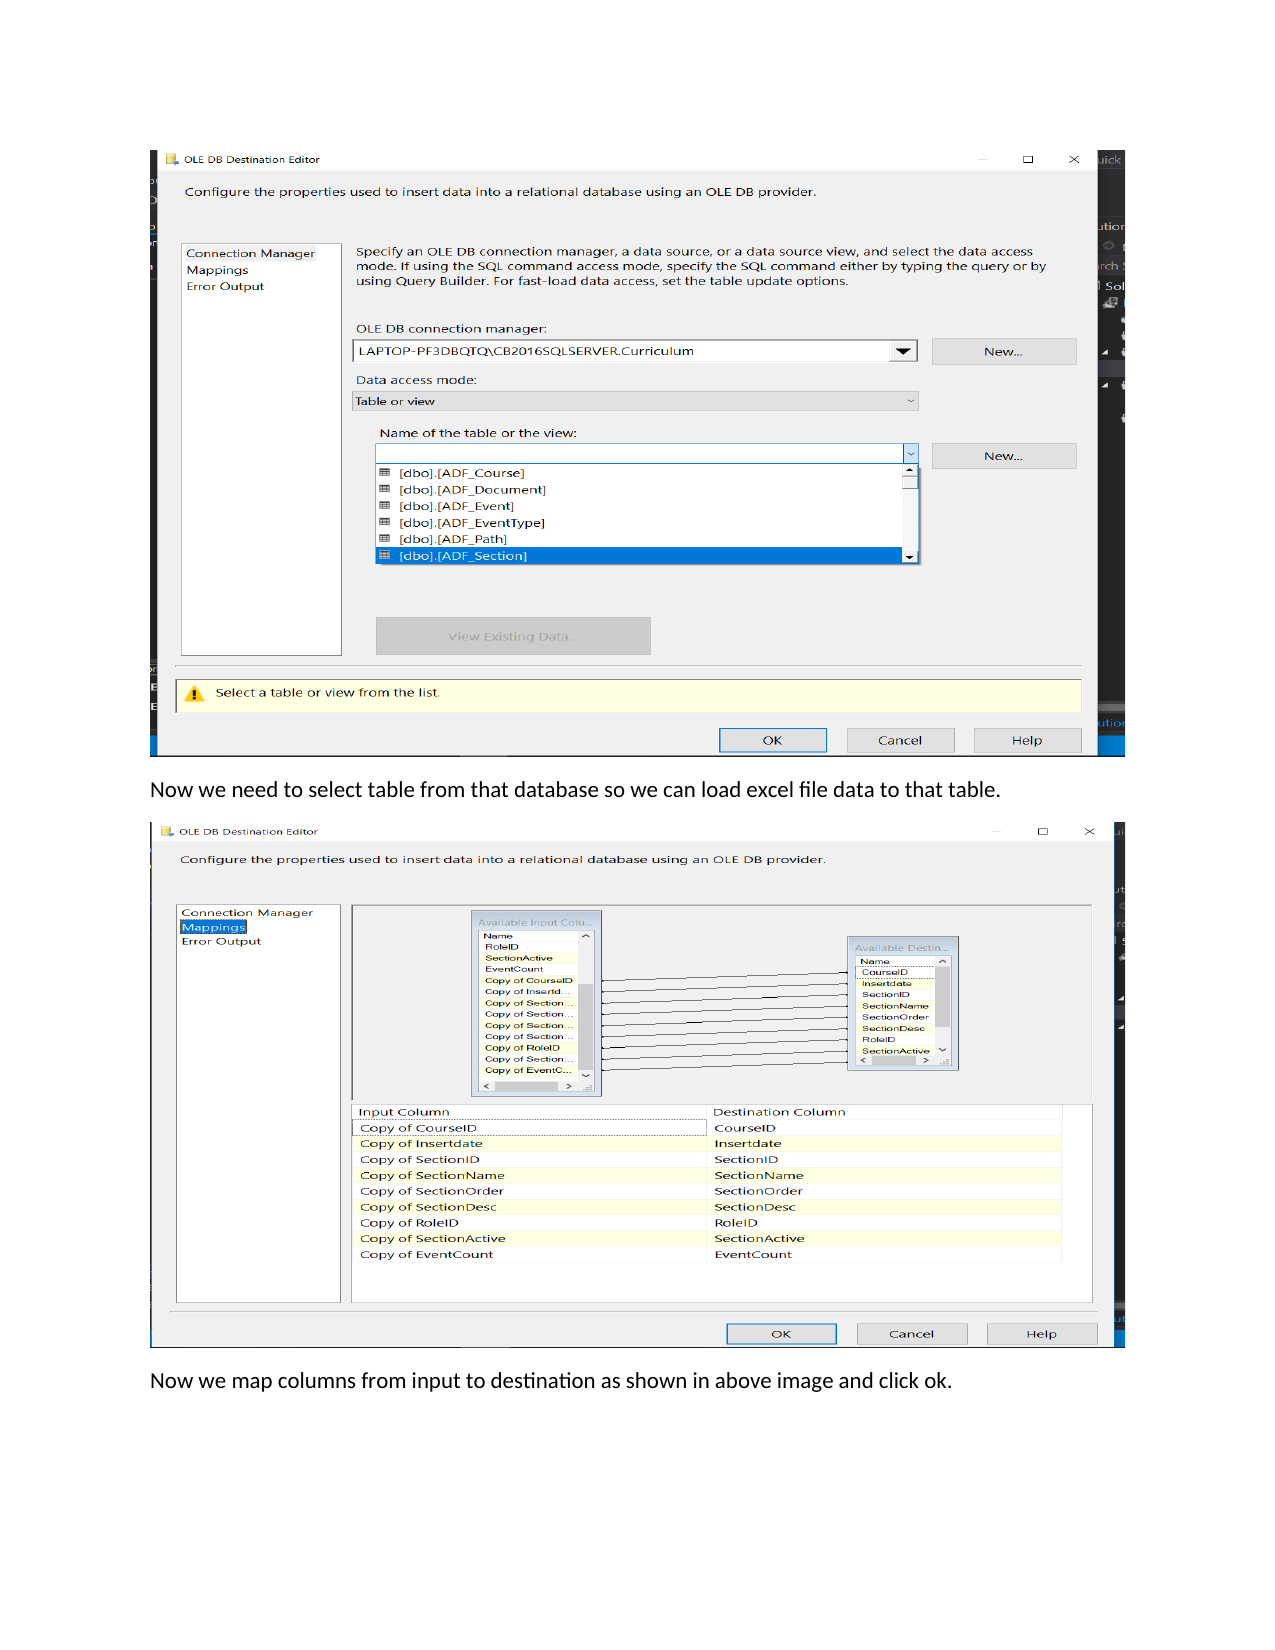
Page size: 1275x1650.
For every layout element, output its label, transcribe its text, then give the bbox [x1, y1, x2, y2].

text Now we map columns from input to destination as shown in above image and click ok. [150, 1366, 1125, 1394]
picture [150, 822, 1125, 1348]
picture [150, 150, 1125, 757]
text Now we need to select table from that database so we can load excel file data to that table. [150, 776, 1125, 803]
